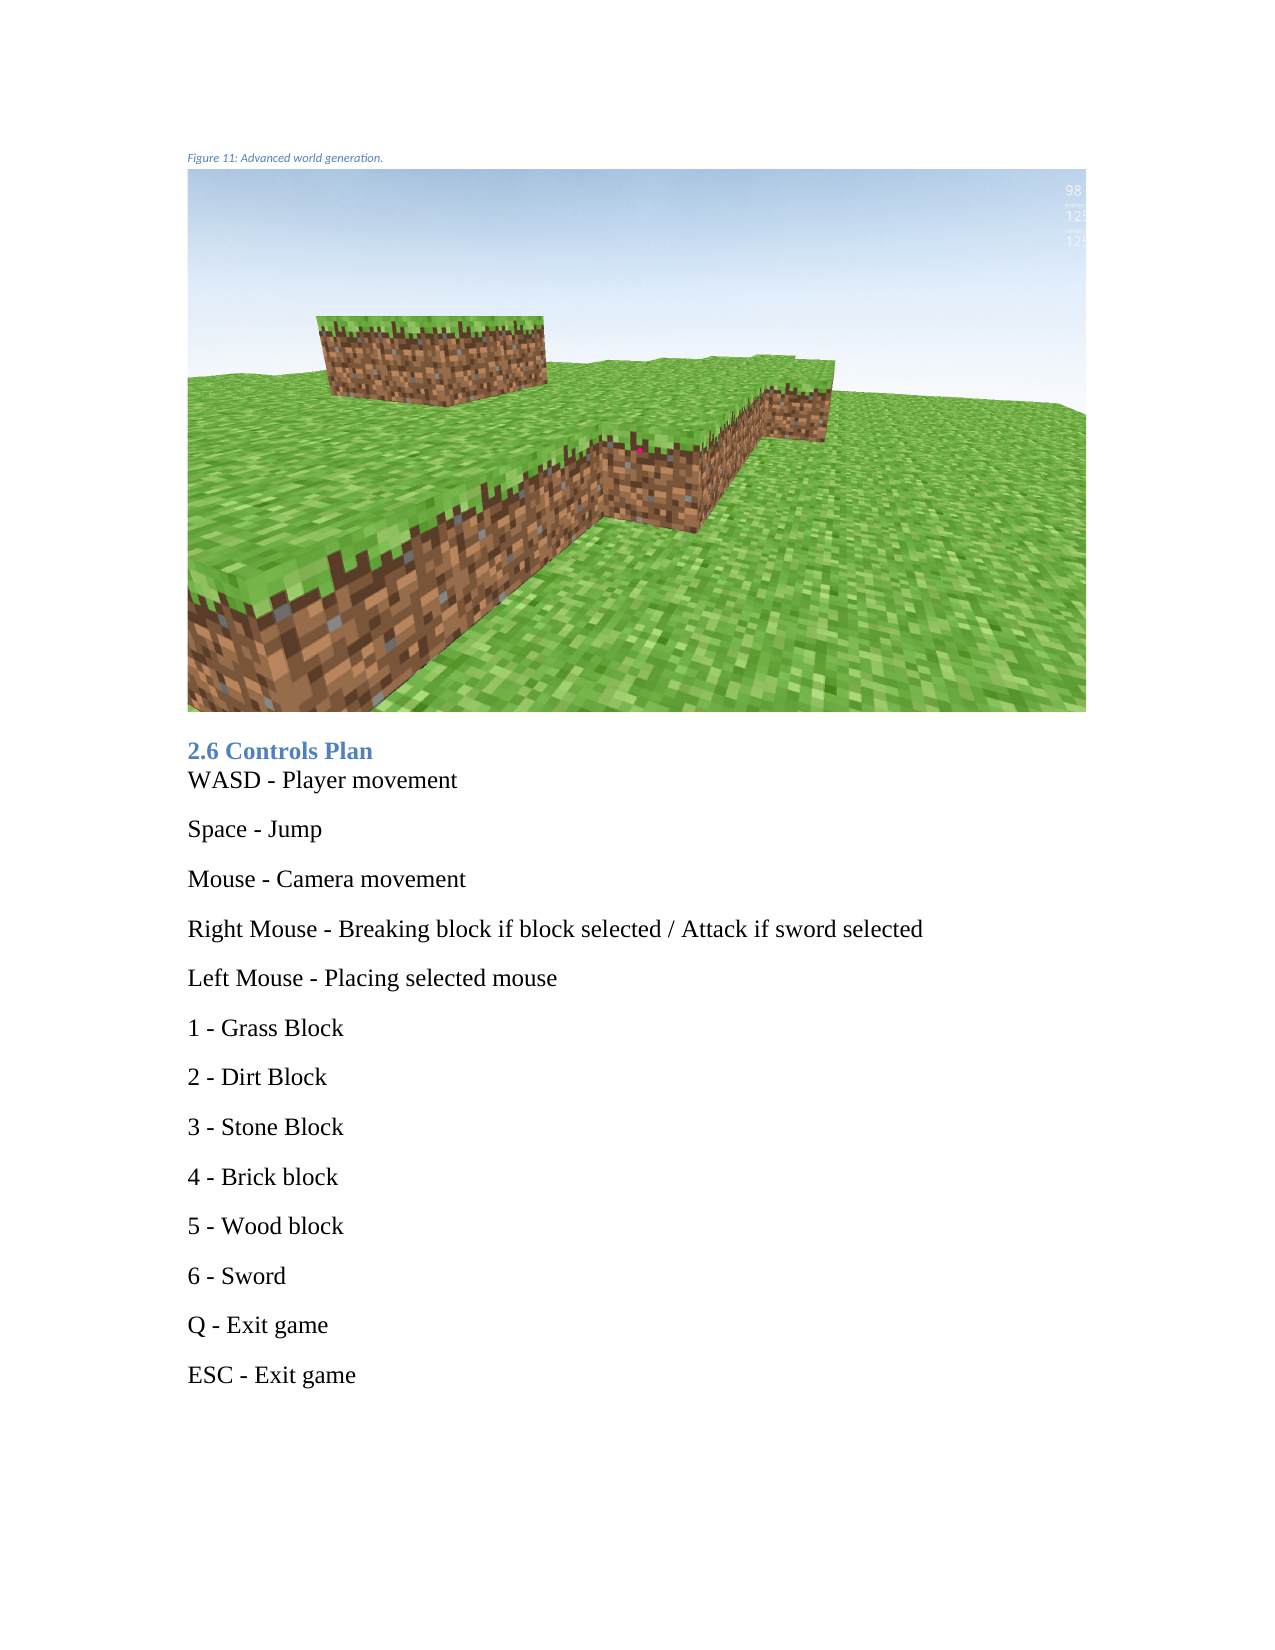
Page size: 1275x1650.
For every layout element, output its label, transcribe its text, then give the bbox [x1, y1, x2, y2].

text Figure 11: Advanced world generation. [187, 150, 1087, 169]
picture [187, 169, 1087, 712]
text 5 - Wood block [187, 1211, 1087, 1240]
text ESC - Exit game [187, 1360, 1087, 1389]
text Right Mouse - Breaking block if block selected / Attack if sword selected [187, 914, 1087, 942]
text Space - Jump [187, 814, 1087, 843]
text Mouse - Camera movement [187, 864, 1087, 893]
text 3 - Stone Block [187, 1112, 1087, 1141]
text 2 - Dirt Block [187, 1062, 1087, 1091]
text Left Mouse - Placing selected mouse [187, 963, 1087, 992]
text Q - Exit game [187, 1310, 1087, 1339]
subtitle 2.6 Controls Plan [187, 736, 1087, 765]
text 4 - Brick block [187, 1162, 1087, 1190]
text 6 - Sword [187, 1261, 1087, 1289]
text WASD - Player movement [187, 765, 1087, 794]
text 1 - Grass Block [187, 1013, 1087, 1042]
